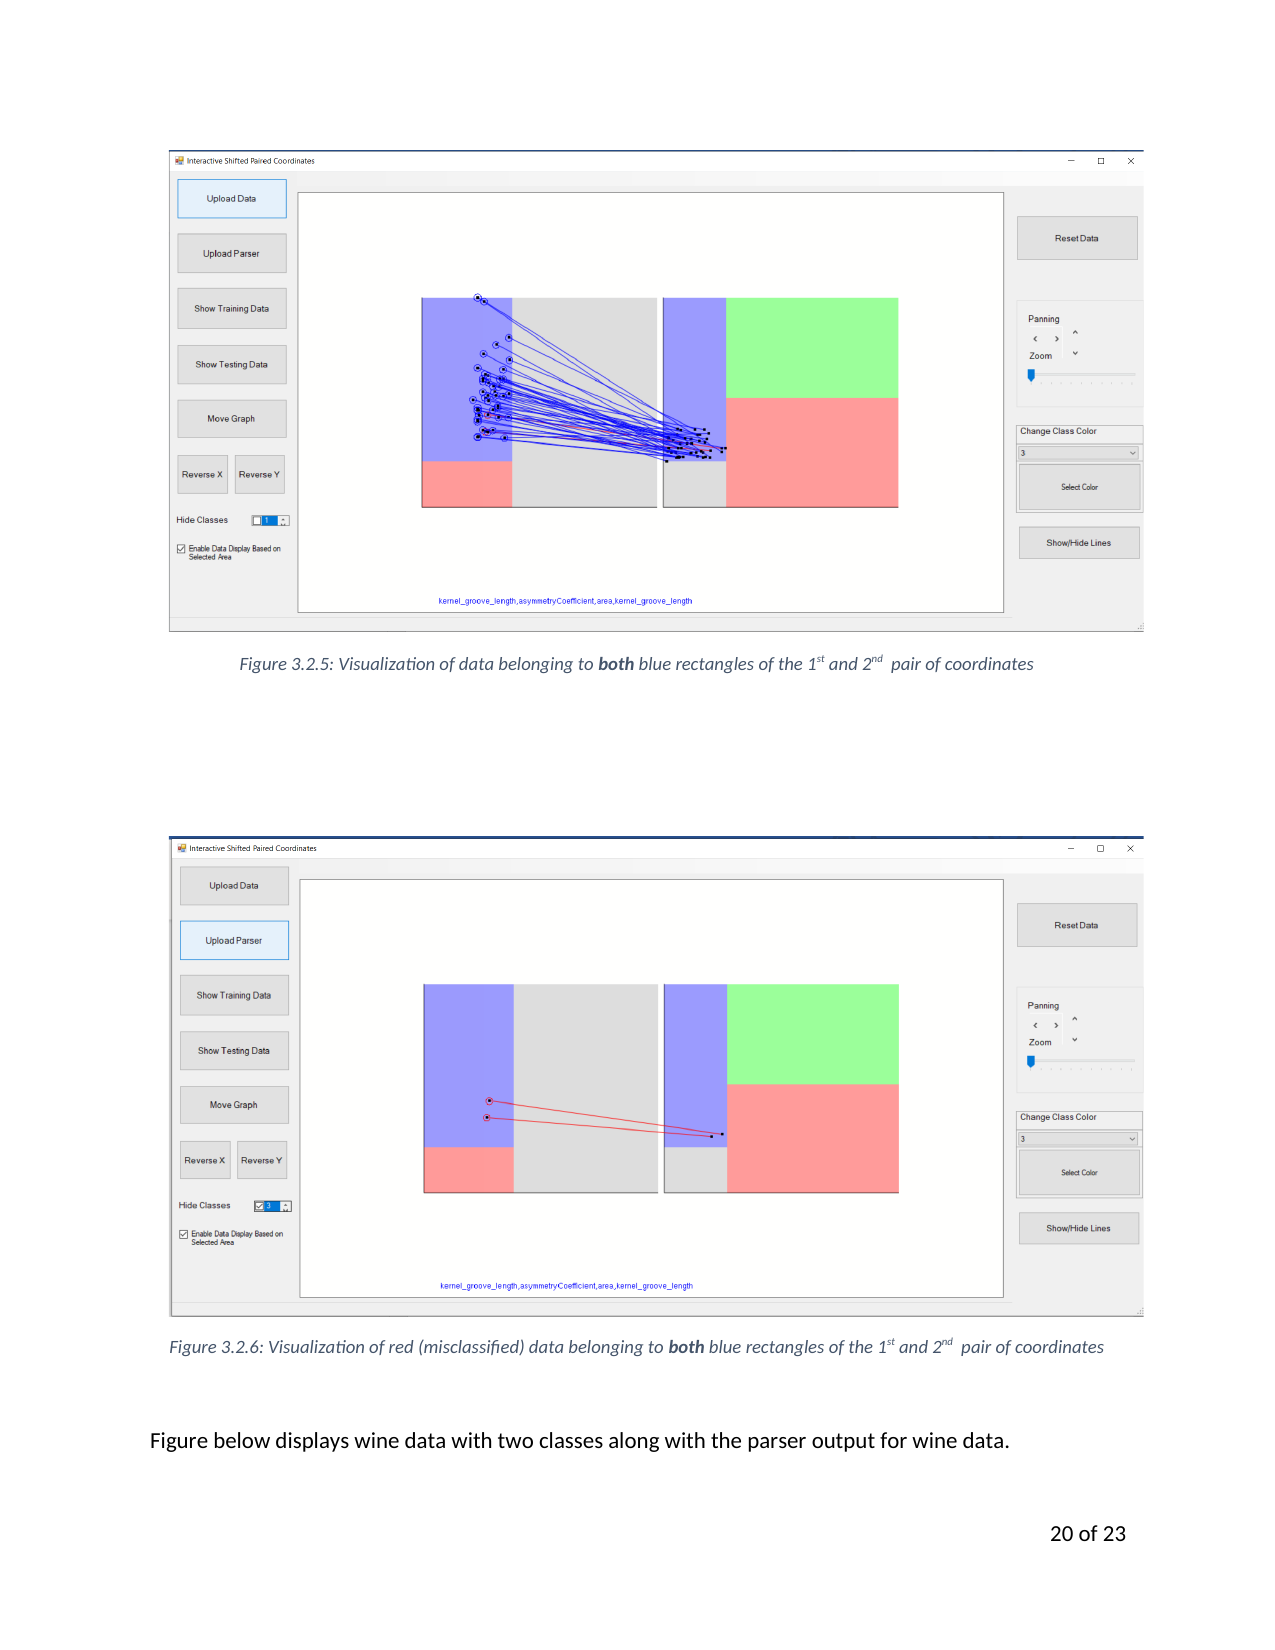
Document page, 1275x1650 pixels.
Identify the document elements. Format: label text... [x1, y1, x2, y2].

text Figure below displays wine data with two classes along with the parser output for wine data. [150, 1426, 1125, 1454]
text Figure 3.2.6: Visualization of red (misclassified) data belonging to both blue rectangles of the 1st and 2nd pair of coordinates [150, 1335, 1125, 1358]
text Figure 3.2.5: Visualization of data belonging to both blue rectangles of the 1st and 2nd pair of coordinates [150, 652, 1125, 675]
